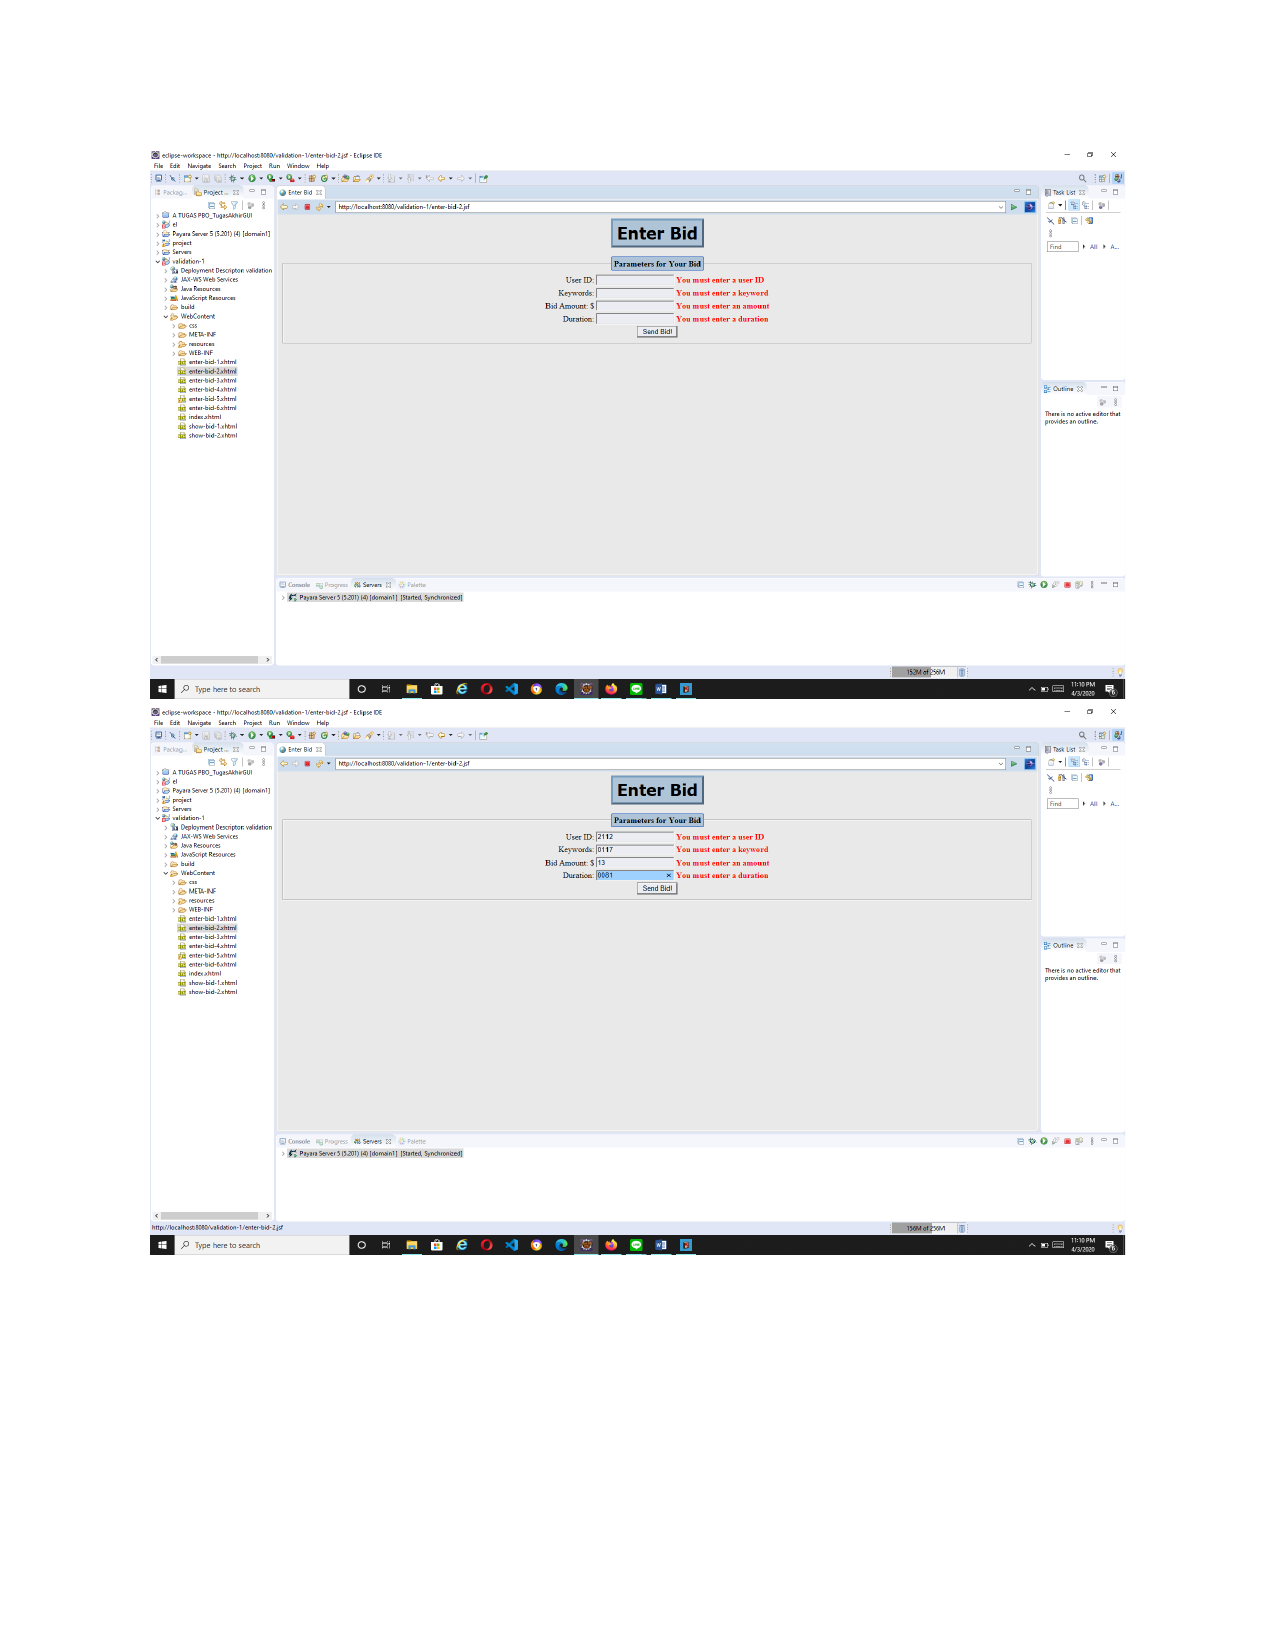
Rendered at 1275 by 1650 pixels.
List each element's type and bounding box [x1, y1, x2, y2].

picture [150, 150, 1125, 699]
picture [150, 706, 1125, 1255]
